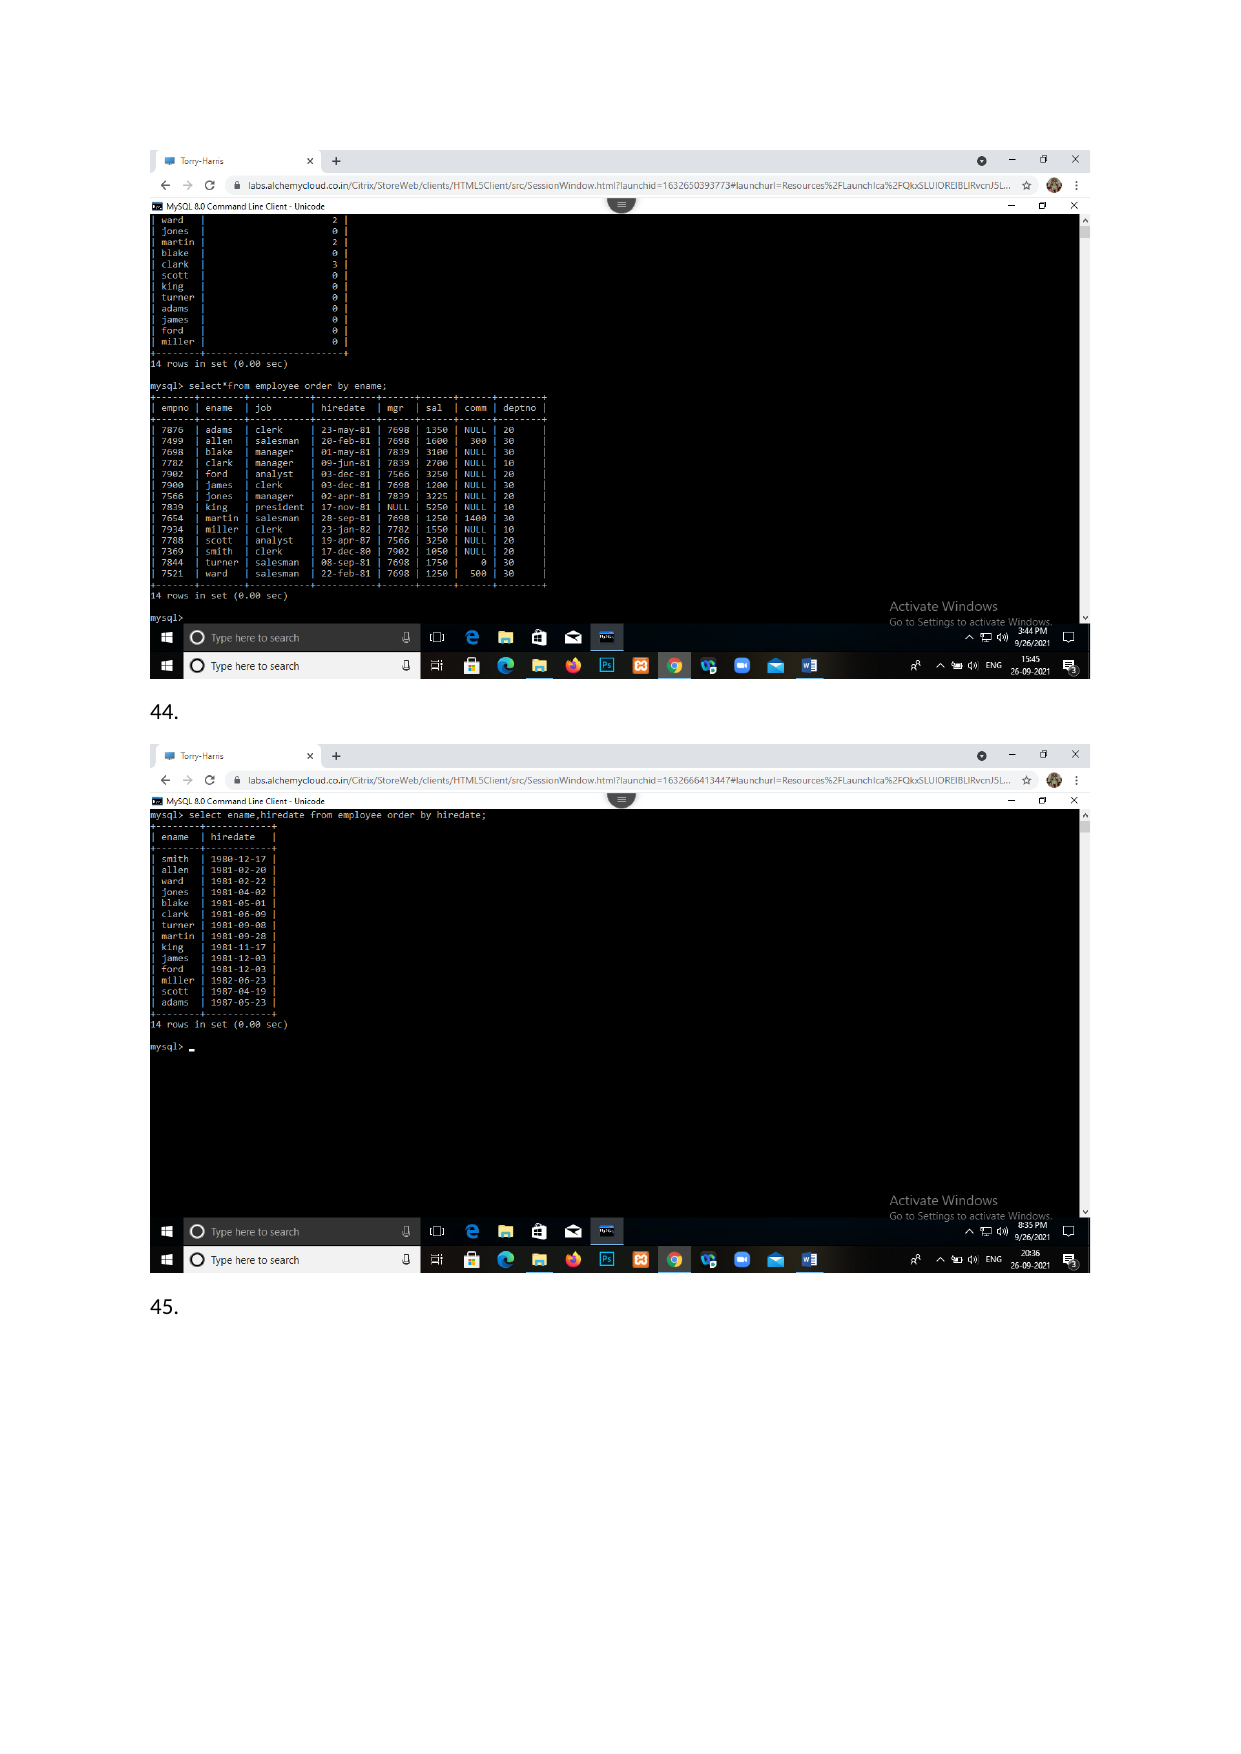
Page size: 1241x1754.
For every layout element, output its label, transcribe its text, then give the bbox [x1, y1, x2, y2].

picture [150, 744, 1091, 1273]
text 44. [150, 697, 1090, 726]
text 45. [150, 1292, 1090, 1320]
picture [150, 150, 1091, 679]
